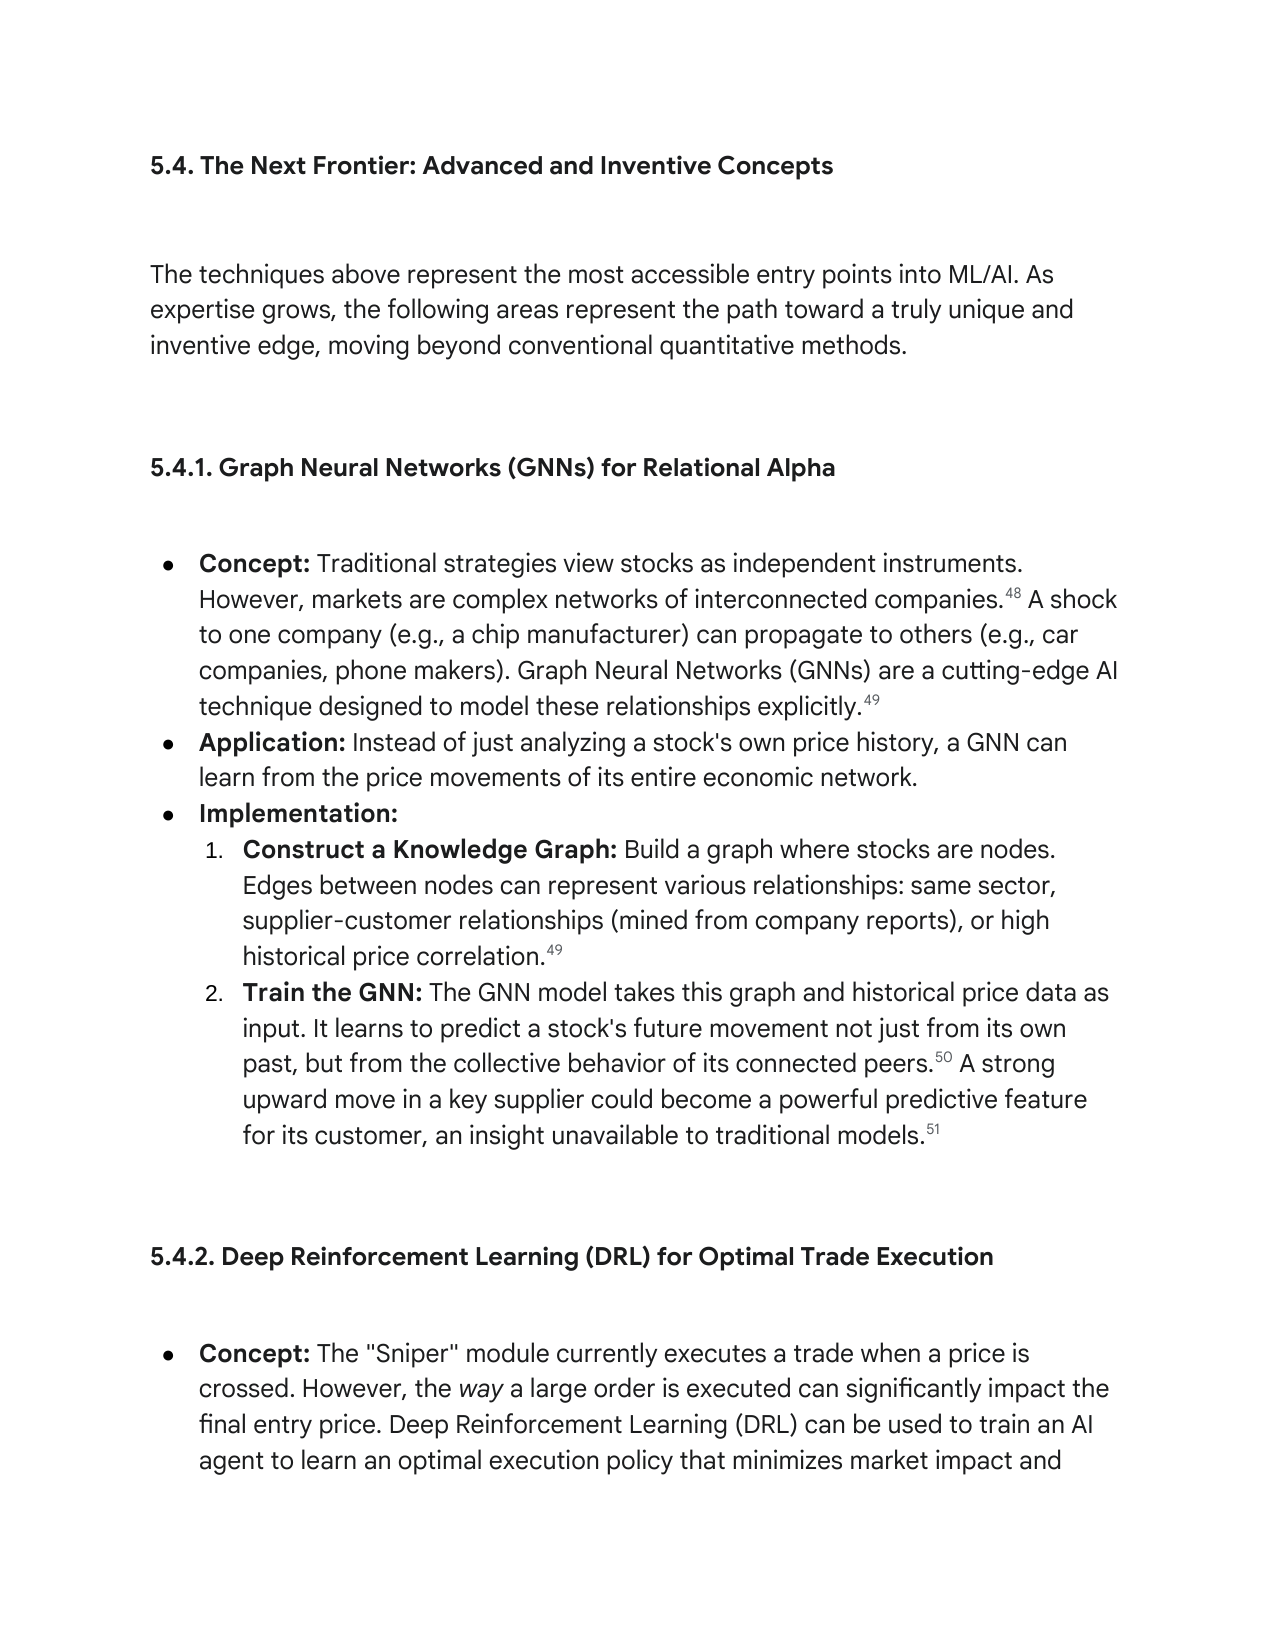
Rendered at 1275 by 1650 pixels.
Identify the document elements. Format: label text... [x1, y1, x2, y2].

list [161, 1338, 1125, 1476]
subtitle 5.4.1. Graph Neural Networks (GNNs) for Relational Alpha [150, 452, 1125, 483]
list Application: Instead of just analyzing a stock's own price history, a GNN can learn from the price movements of its entire economic network. [161, 727, 1125, 794]
list Train the GNN: The GNN model takes this graph and historical price data as input. It learns to predict a stock's future movement not just from its own past, but from the collective behavior of its connected peers.50 A strong upward move in a key supplier could become a powerful predictive feature for its customer, an insight unavailable to traditional models.51 [205, 977, 1125, 1151]
list Concept: Traditional strategies view stocks as independent instruments. However, markets are complex networks of interconnected companies.48 A shock to one company (e.g., a chip manufacturer) can propagate to others (e.g., car companies, phone makers). Graph Neural Networks (GNNs) are a cutting-edge AI technique designed to model these relationships explicitly.49 [161, 548, 1125, 723]
subtitle 5.4.2. Deep Reinforcement Learning (DRL) for Optimal Trade Execution [150, 1241, 1125, 1273]
list Implementation: [161, 798, 1125, 830]
text The techniques above represent the most accessible entry points into ML/AI. As expertise grows, the following areas represent the path toward a truly unique and inventive edge, moving beyond conventional quantitative methods. [150, 259, 1125, 362]
subtitle 5.4. The Next Frontier: Advanced and Inventive Concepts [150, 150, 1125, 181]
list Construct a Knowledge Graph: Build a graph where stocks are nodes. Edges between nodes can represent various relationships: same sector, supplier-customer relationships (mined from company reports), or high historical price correlation.49 [205, 834, 1125, 973]
